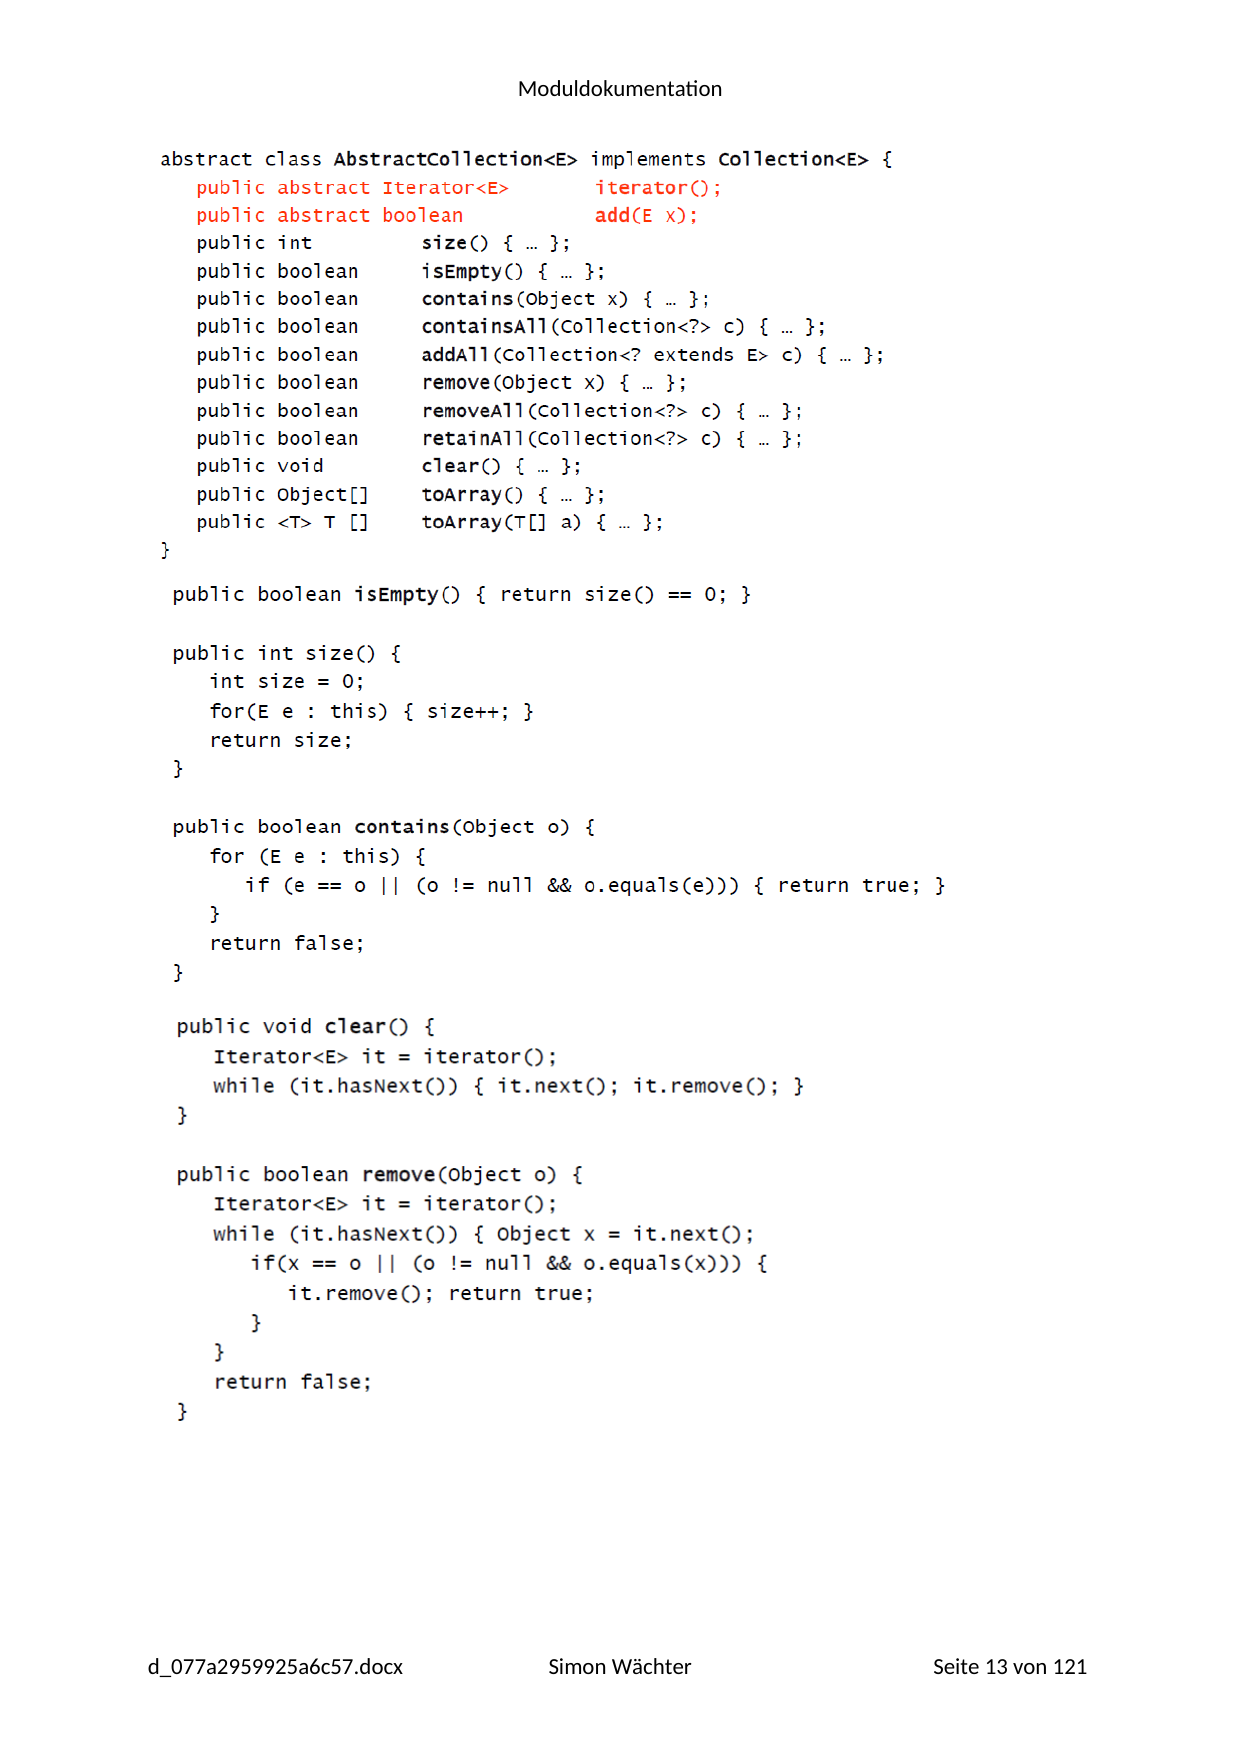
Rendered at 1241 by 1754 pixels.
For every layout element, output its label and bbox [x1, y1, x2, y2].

picture [147, 147, 948, 564]
picture [147, 582, 966, 995]
picture [147, 1013, 970, 1430]
